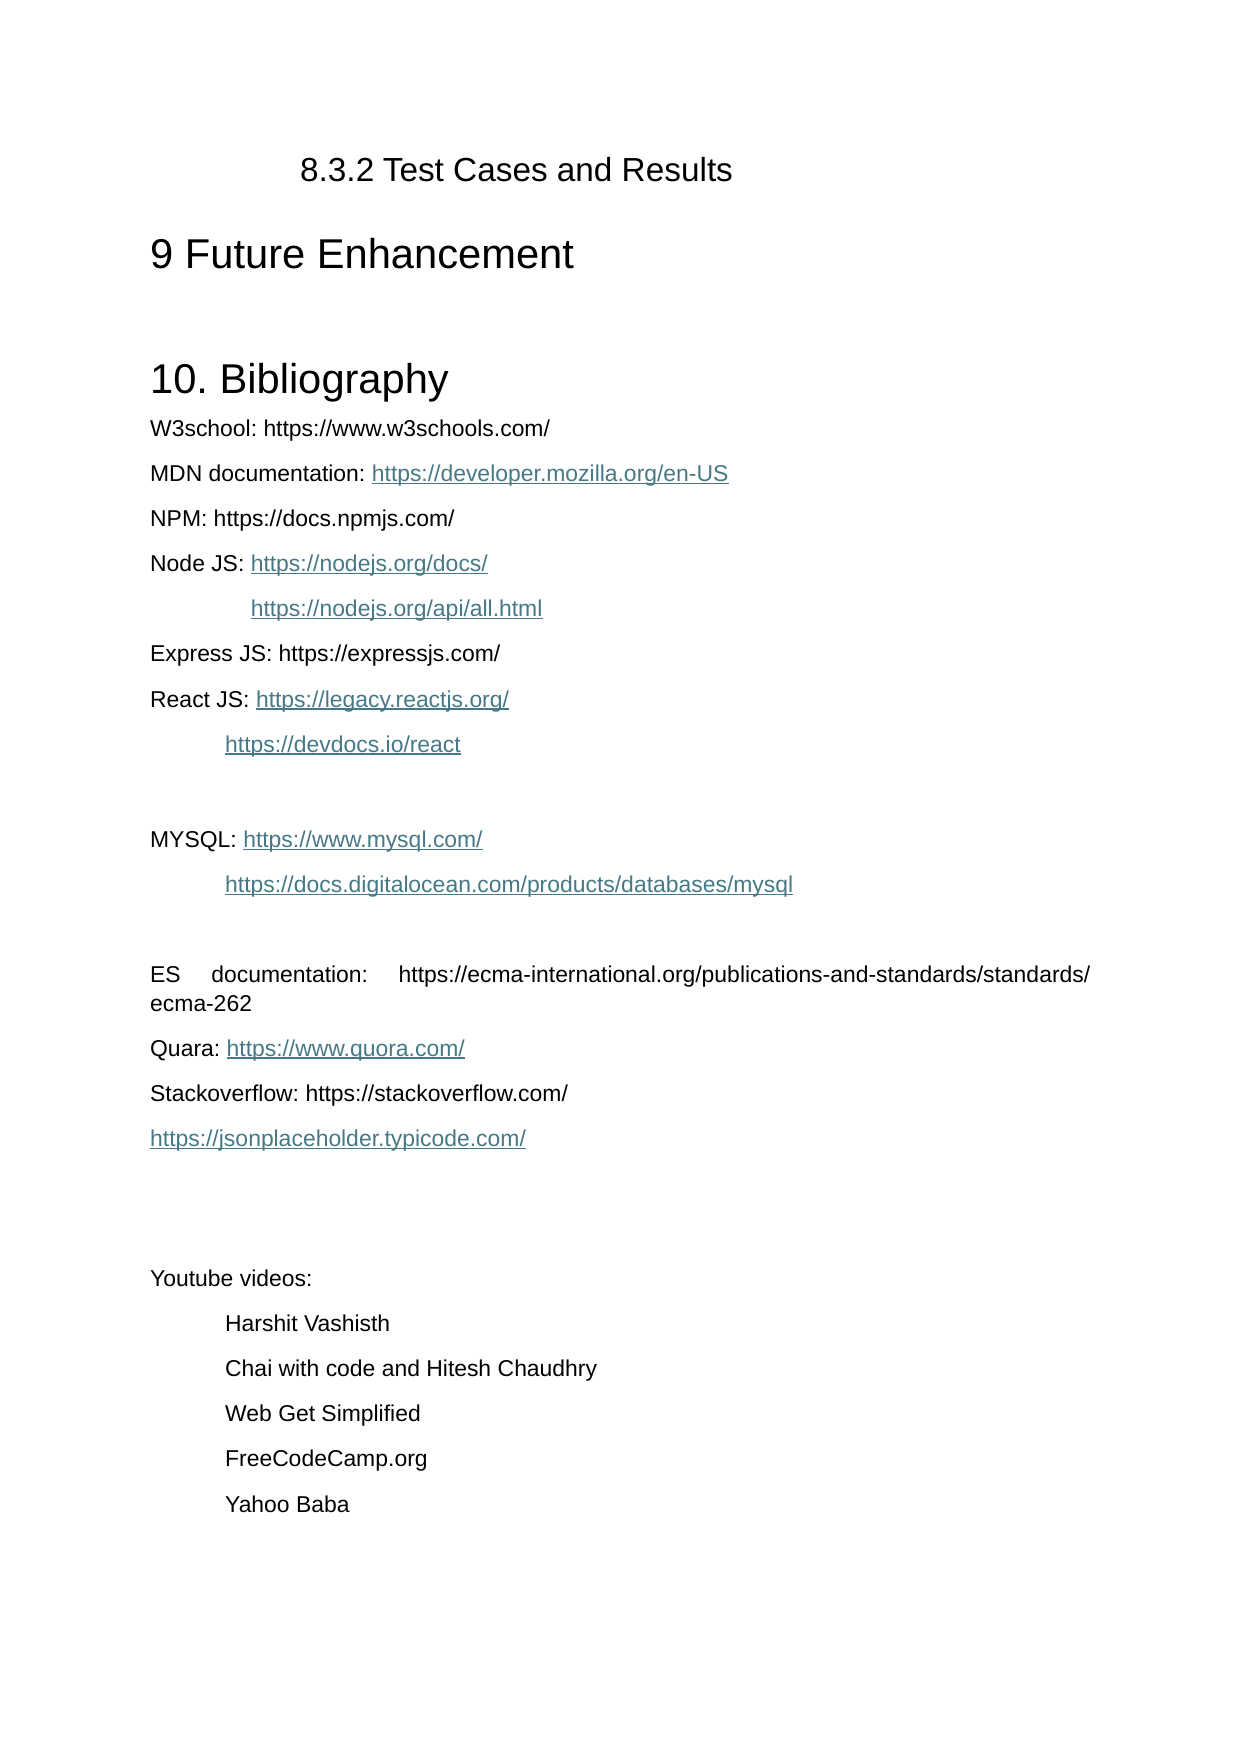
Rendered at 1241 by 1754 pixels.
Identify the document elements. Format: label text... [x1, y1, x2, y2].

text W3school: https://www.w3schools.com/ [150, 415, 1090, 441]
text Youtube videos: [150, 1265, 1090, 1291]
text https://docs.digitalocean.com/products/databases/mysql [150, 871, 1090, 897]
text Express JS: https://expressjs.com/ [150, 640, 1090, 667]
text ES documentation: https://ecma-international.org/publications-and-standards/standards/ecma-262 [150, 961, 1090, 1016]
subtitle 9 Future Enhancement [150, 229, 1090, 277]
text Chai with code and Hitesh Chaudhry [150, 1355, 1090, 1382]
text Harshit Vashisth [150, 1310, 1090, 1336]
text https://jsonplaceholder.typicode.com/ [150, 1125, 1090, 1151]
text Node JS: https://nodejs.org/docs/ [150, 550, 1090, 577]
text Yahoo Baba [150, 1491, 1090, 1517]
text MDN documentation: https://developer.mozilla.org/en-US [150, 460, 1090, 486]
text Quara: https://www.quora.com/ [150, 1034, 1090, 1061]
text https://devdocs.io/react [150, 731, 1090, 757]
text https://nodejs.org/api/all.html [150, 595, 1090, 622]
text FreeCodeCamp.org [150, 1445, 1090, 1472]
text Stackoverflow: https://stackoverflow.com/ [150, 1080, 1090, 1106]
text NPM: https://docs.npmjs.com/ [150, 505, 1090, 531]
subtitle 8.3.2 Test Cases and Results [225, 150, 1090, 188]
text MYSQL: https://www.mysql.com/ [150, 826, 1090, 852]
text React JS: https://legacy.reactjs.org/ [150, 686, 1090, 712]
text Web Get Simplified [150, 1400, 1090, 1427]
subtitle 10. Bibliography [150, 355, 1090, 403]
